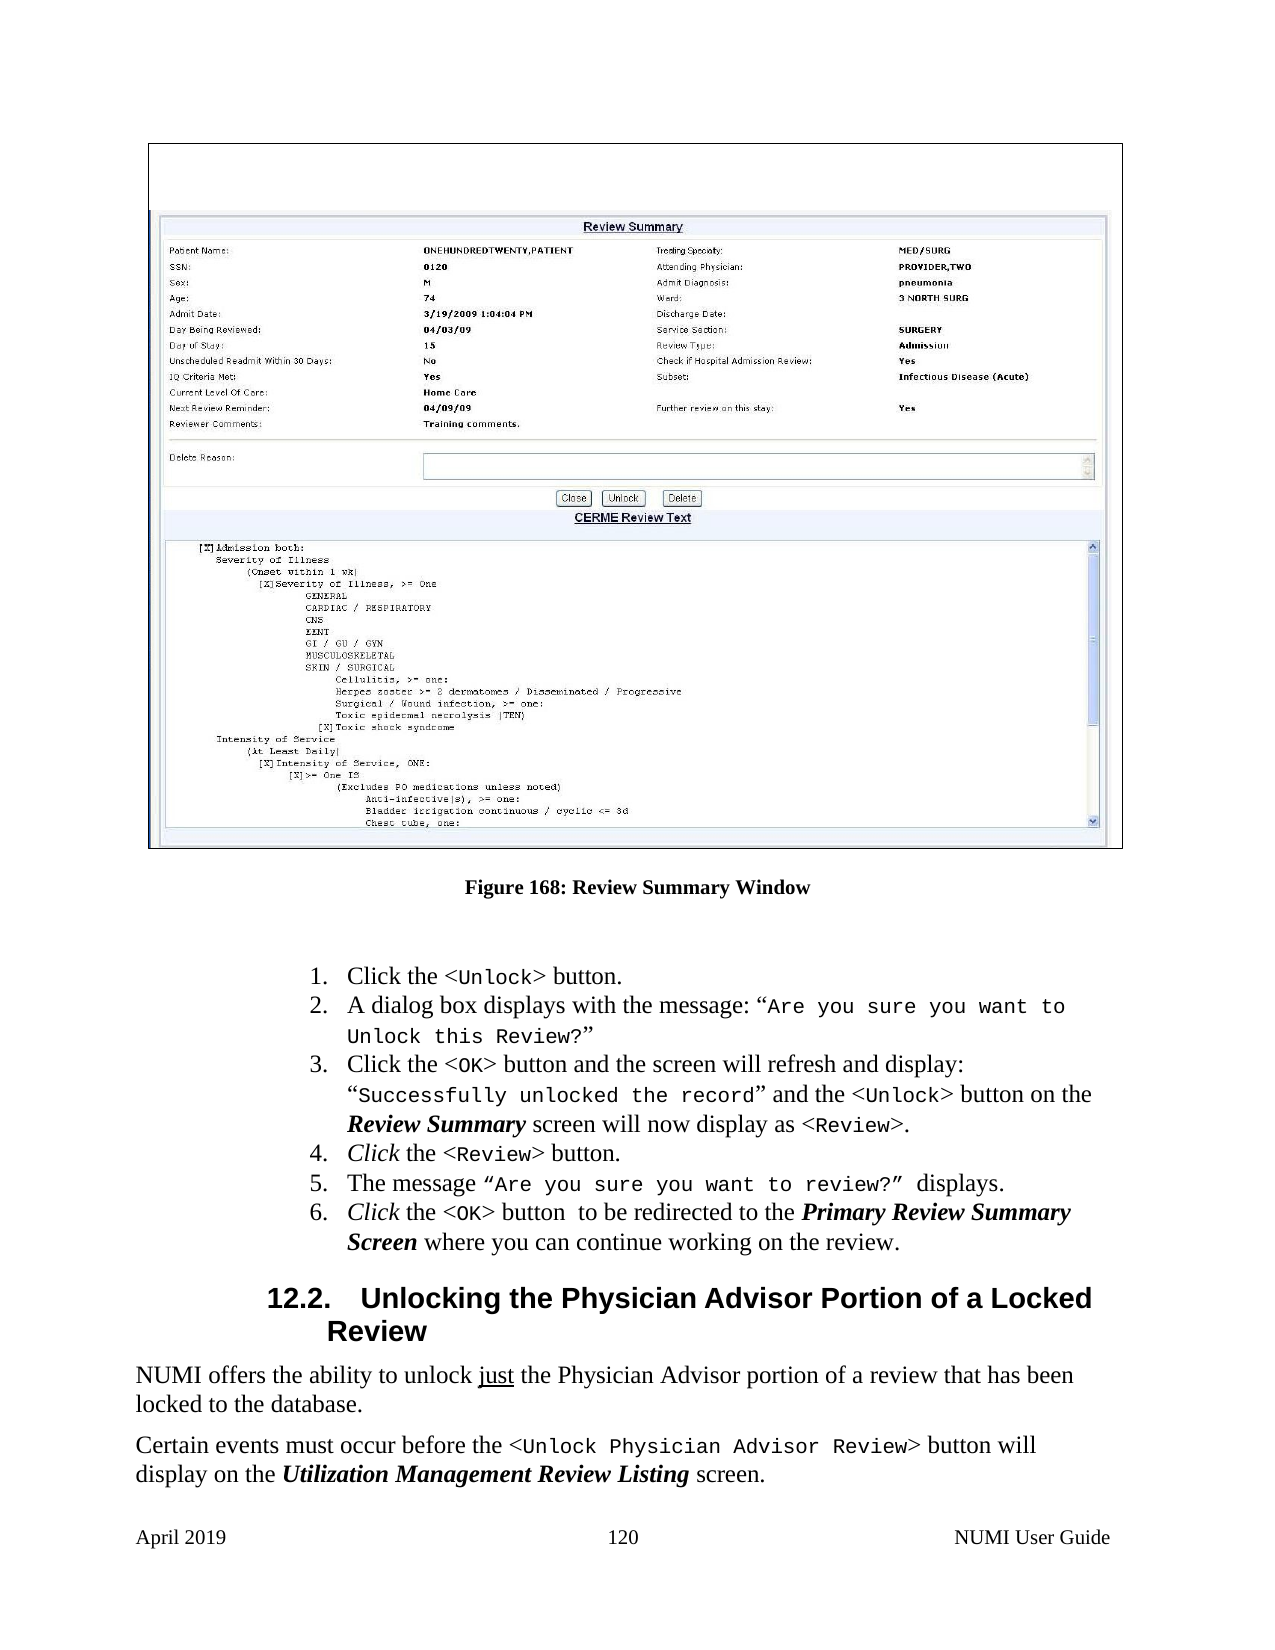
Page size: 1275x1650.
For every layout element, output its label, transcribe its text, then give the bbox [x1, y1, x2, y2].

list Click the <OK> button to be redirected to the Primary Review Summary Screen where you can continue working on the review. [309, 1197, 1139, 1256]
list Click the <OK> button and the screen will refresh and display: “Successfully unlocked the record” and the <Unlock> button on the Review Summary screen will now display as <Review>. [309, 1049, 1095, 1138]
text Certain events must occur before the <Unlock Physician Advisor Review> button will display on the Utilization Management Review Listing screen. [135, 1430, 1116, 1488]
list Click the <Review> button. [309, 1138, 1139, 1168]
picture [149, 210, 1112, 848]
text Figure 168: Review Summary Window [135, 875, 1139, 899]
list Click the <Unlock> button. [309, 961, 1139, 990]
list The message “Are you sure you want to review?” displays. [309, 1168, 1139, 1197]
text NUMI offers the ability to unlock just the Physician Advisor portion of a review that has been locked to the database. [135, 1360, 1121, 1418]
subtitle Unlocking the Physician Advisor Portion of a Locked Review [267, 1281, 1139, 1348]
list A dialog box displays with the message: “Are you sure you want to Unlock this Review?” [309, 990, 1068, 1049]
